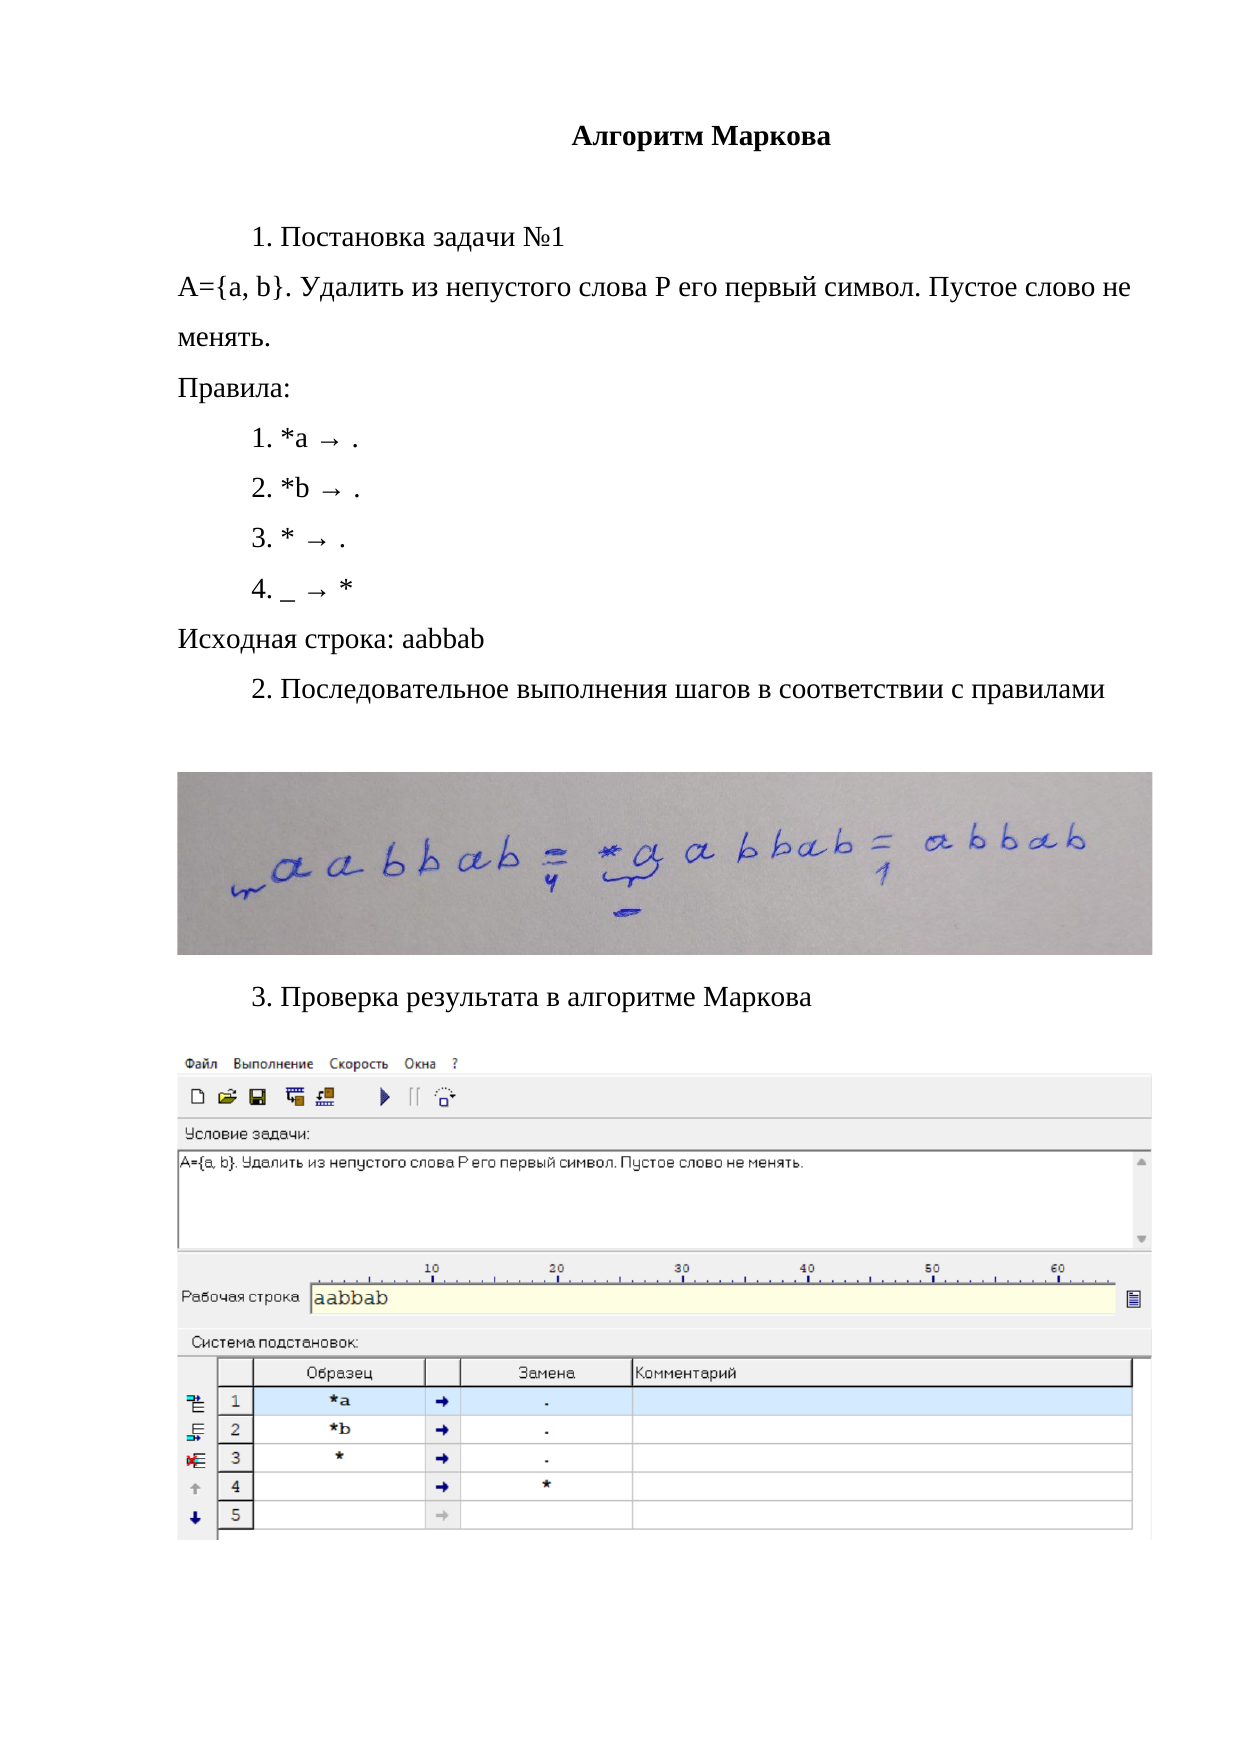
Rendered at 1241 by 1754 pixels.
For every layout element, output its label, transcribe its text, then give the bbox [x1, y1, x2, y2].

text 2. Последовательное выполнения шагов в соответствии с правилами [177, 672, 1152, 705]
text 3. Проверка результата в алгоритме Маркова [177, 979, 1152, 1013]
text Правила: [177, 370, 1152, 403]
text 1. *a → . [177, 420, 1152, 453]
text 1. Постановка задачи №1 [177, 219, 1152, 252]
text A={a, b}. Удалить из непустого слова P его первый символ. Пустое слово не менять. [177, 269, 1152, 353]
picture [177, 1046, 1152, 1540]
text Алгоритм Маркова [177, 118, 1152, 152]
picture [177, 772, 1153, 955]
list 2. *b → . [177, 470, 1152, 504]
text Исходная строка: aabbab [177, 621, 1152, 655]
list 4. _ → * [177, 571, 1152, 604]
list 3. * → . [177, 521, 1152, 554]
